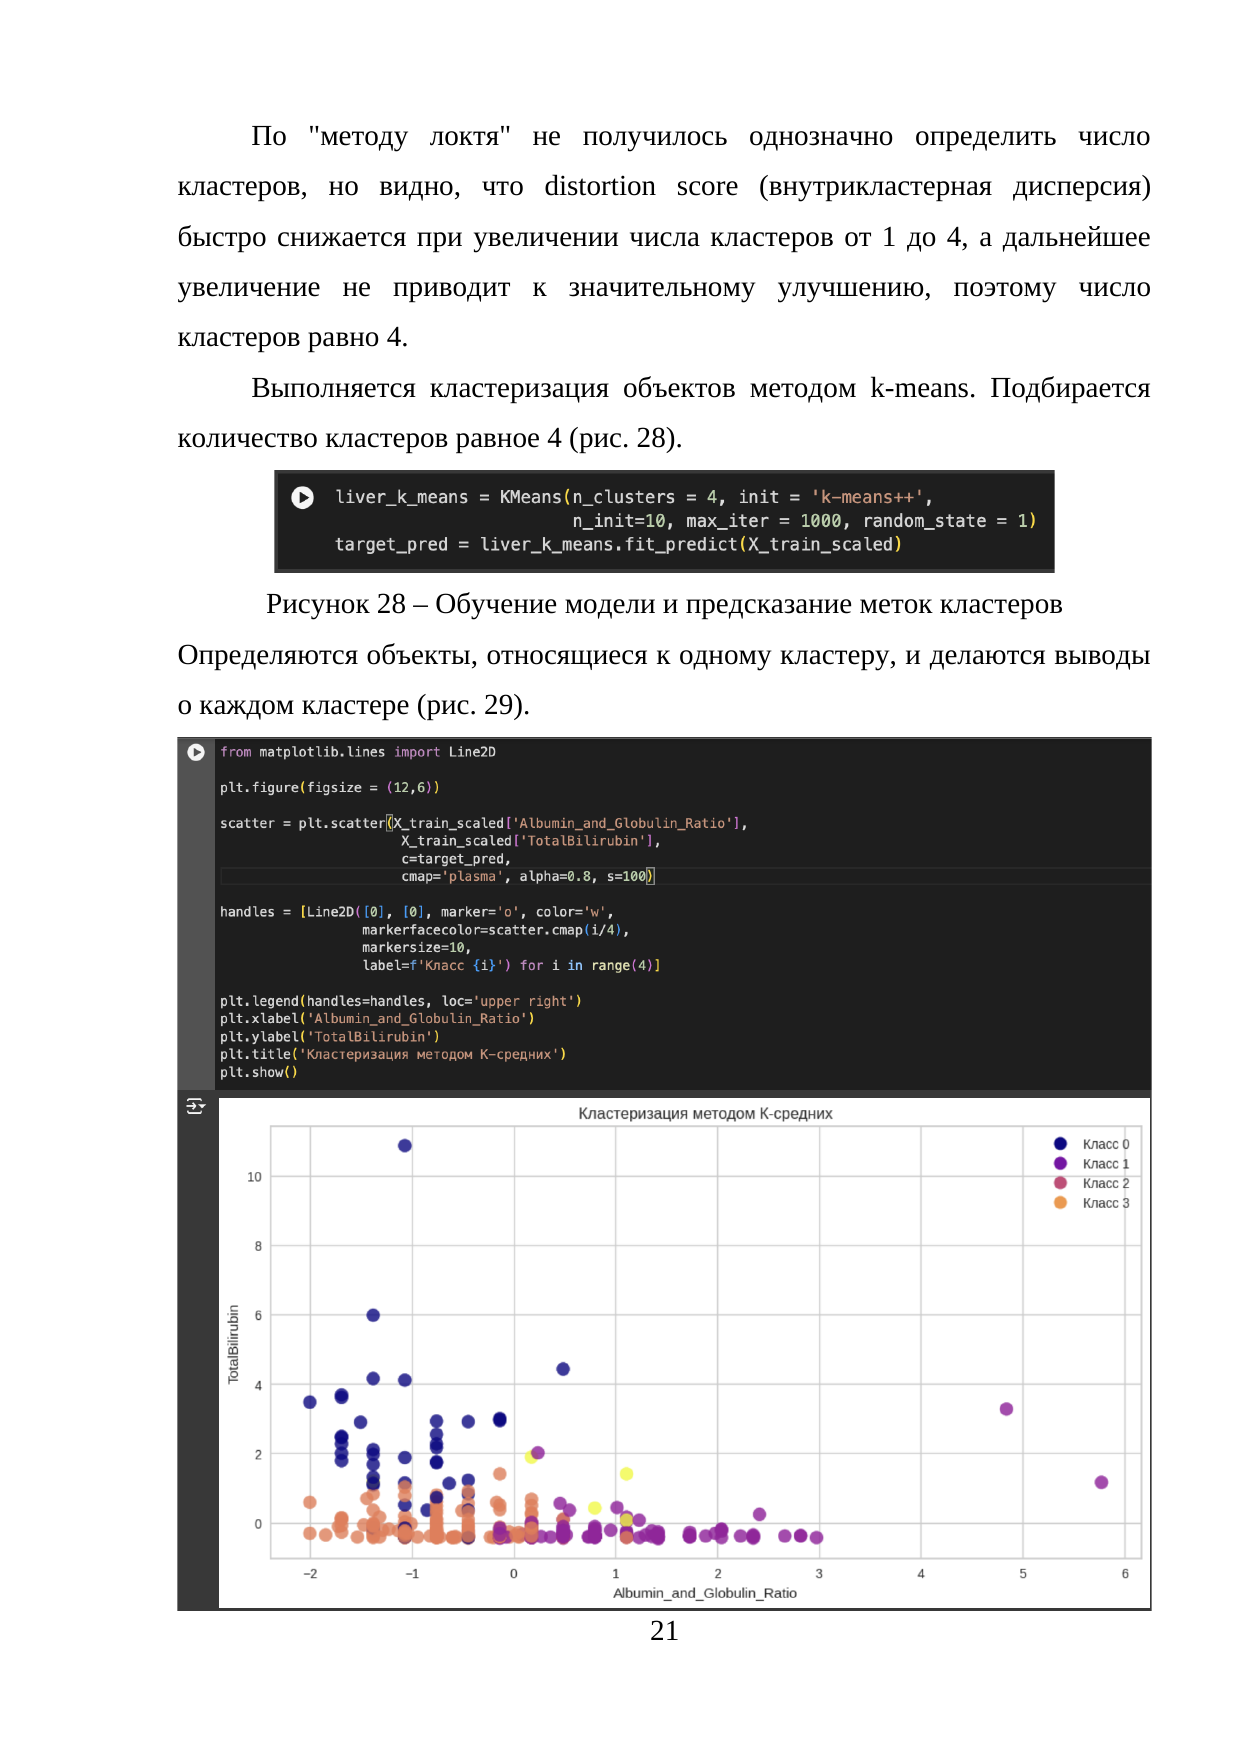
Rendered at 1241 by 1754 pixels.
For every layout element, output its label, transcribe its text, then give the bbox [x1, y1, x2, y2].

text Выполняется кластеризация объектов методом k-means. Подбирается количество кластеров равное 4 (рис. 28). [177, 370, 1152, 453]
text Определяются объекты, относящиеся к одному кластеру, и делаются выводы о каждом кластере (рис. 29). [177, 637, 1152, 721]
text Рисунок 28 – Обучение модели и предсказание меток кластеров [177, 587, 1152, 620]
picture [177, 737, 1152, 1611]
picture [274, 470, 1055, 573]
text По "методу локтя" не получилось однозначно определить число кластеров, но видно, что distortion score (внутрикластерная дисперсия) быстро снижается при увеличении числа кластеров от 1 до 4, а дальнейшее увеличение не приводит к значительному улучшению, поэтому число кластеров равно 4. [177, 118, 1152, 353]
